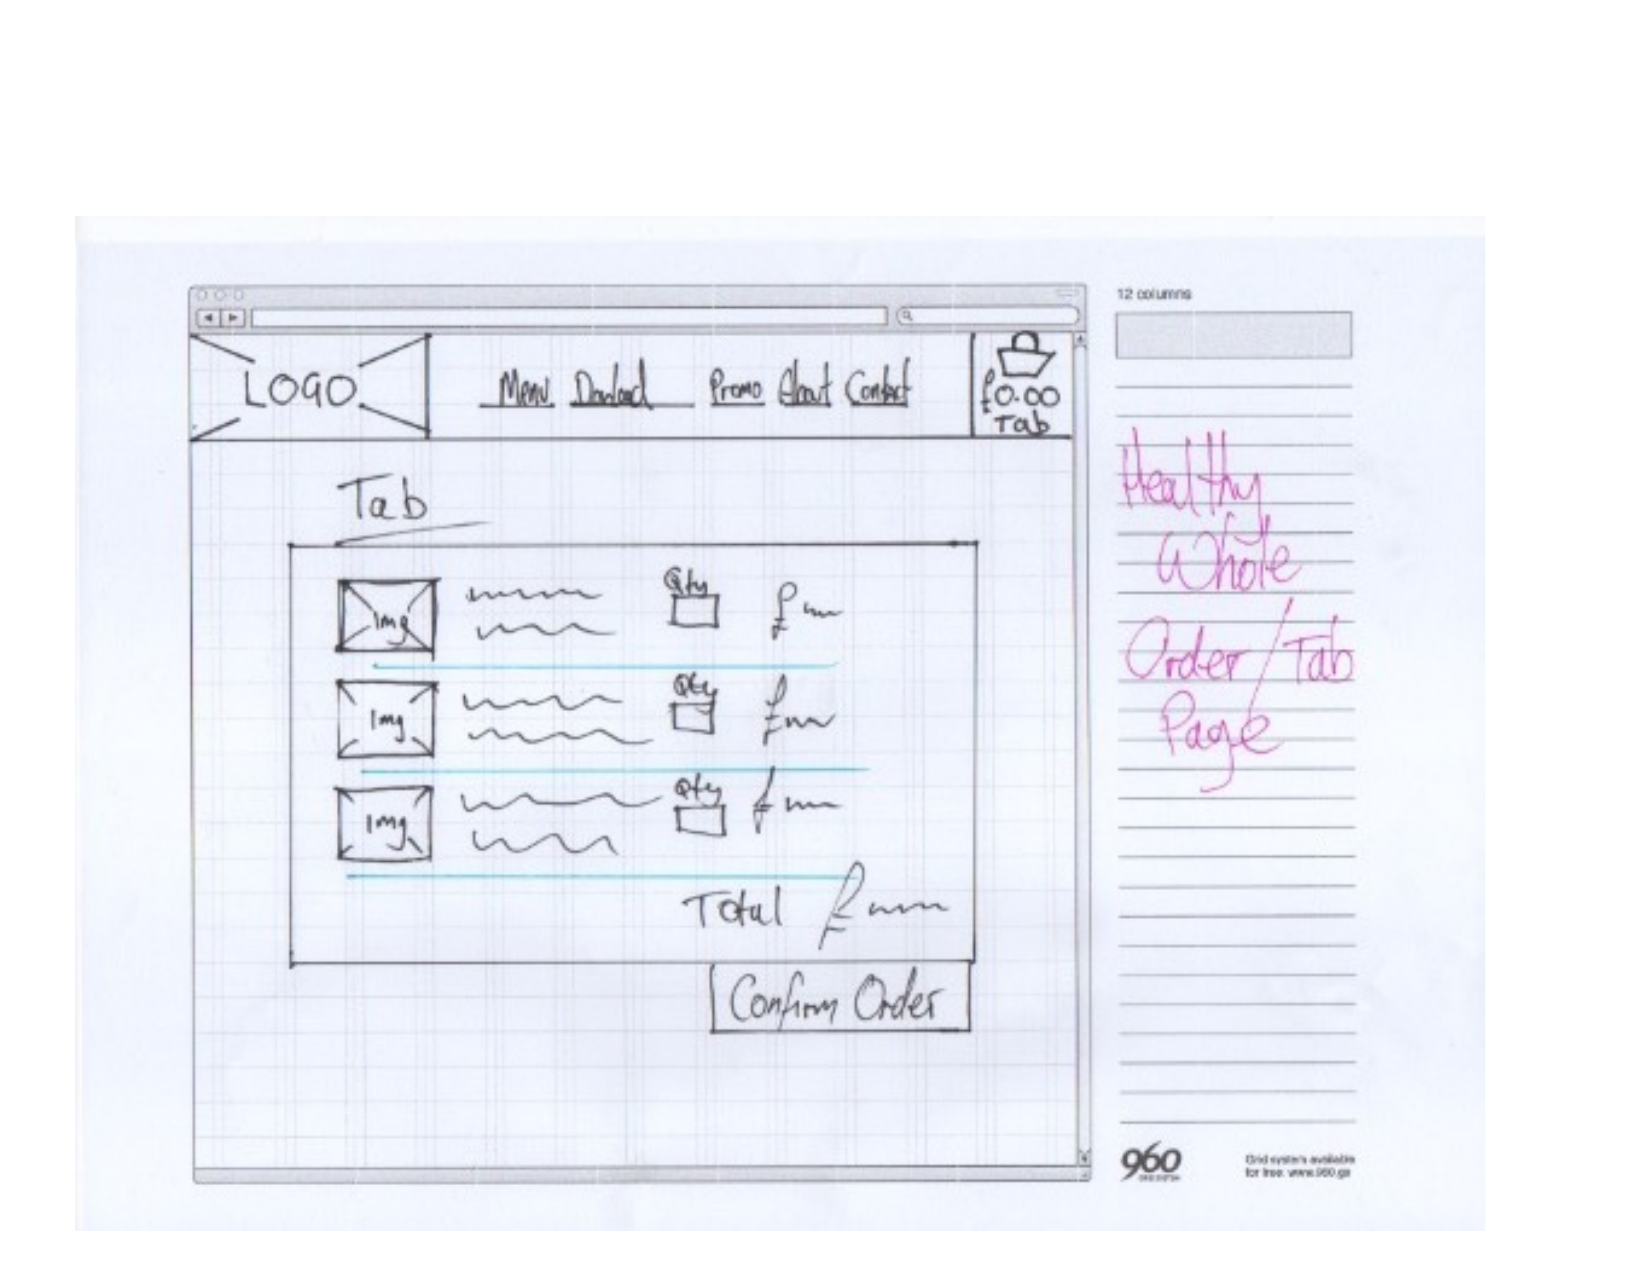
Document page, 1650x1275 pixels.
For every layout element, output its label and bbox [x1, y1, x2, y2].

picture [75, 216, 1486, 1231]
